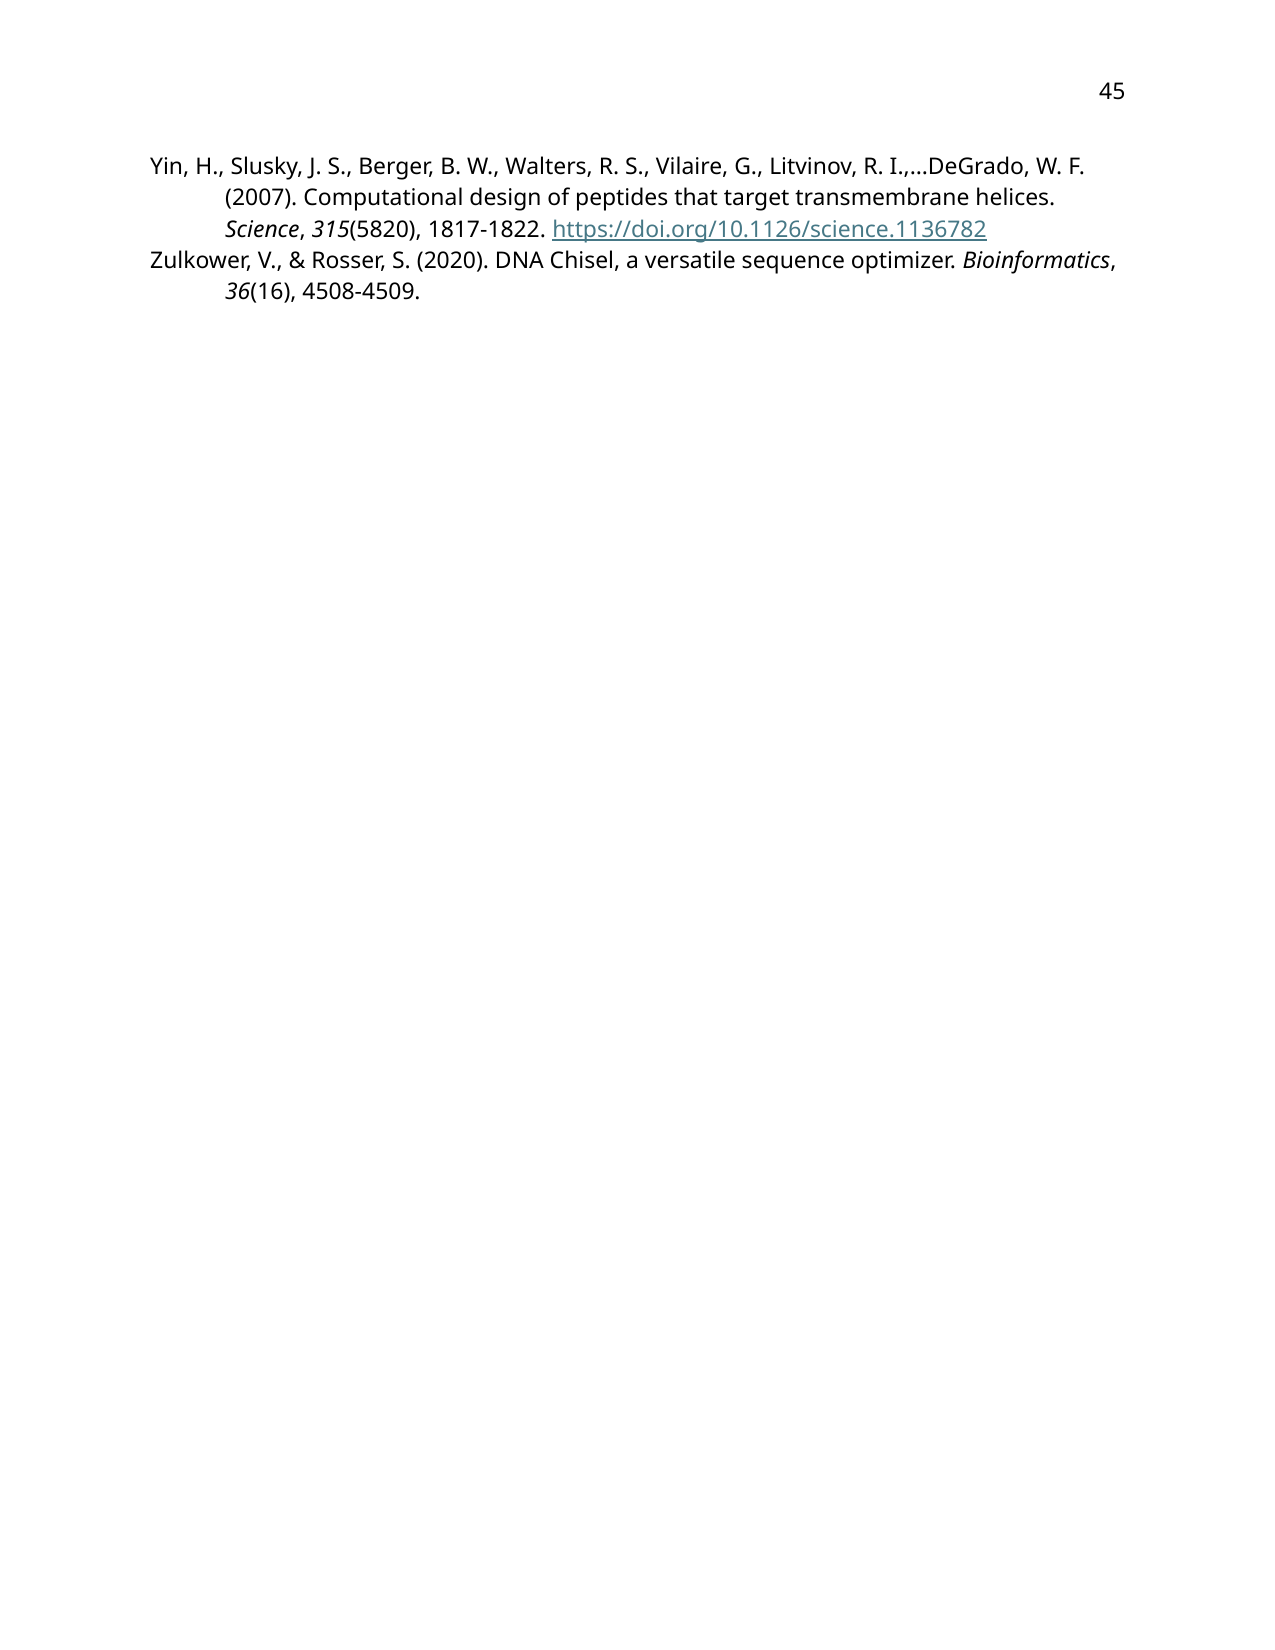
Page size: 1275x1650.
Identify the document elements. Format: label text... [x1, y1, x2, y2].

text Yin, H., Slusky, J. S., Berger, B. W., Walters, R. S., Vilaire, G., Litvinov, R. I.,…DeGrado, W. F. (2007). Computational design of peptides that target transmembrane helices. Science, 315(5820), 1817-1822. https://doi.org/10.1126/science.1136782 [150, 150, 1125, 244]
text Zulkower, V., & Rosser, S. (2020). DNA Chisel, a versatile sequence optimizer. Bioinformatics, 36(16), 4508-4509. [150, 244, 1125, 306]
